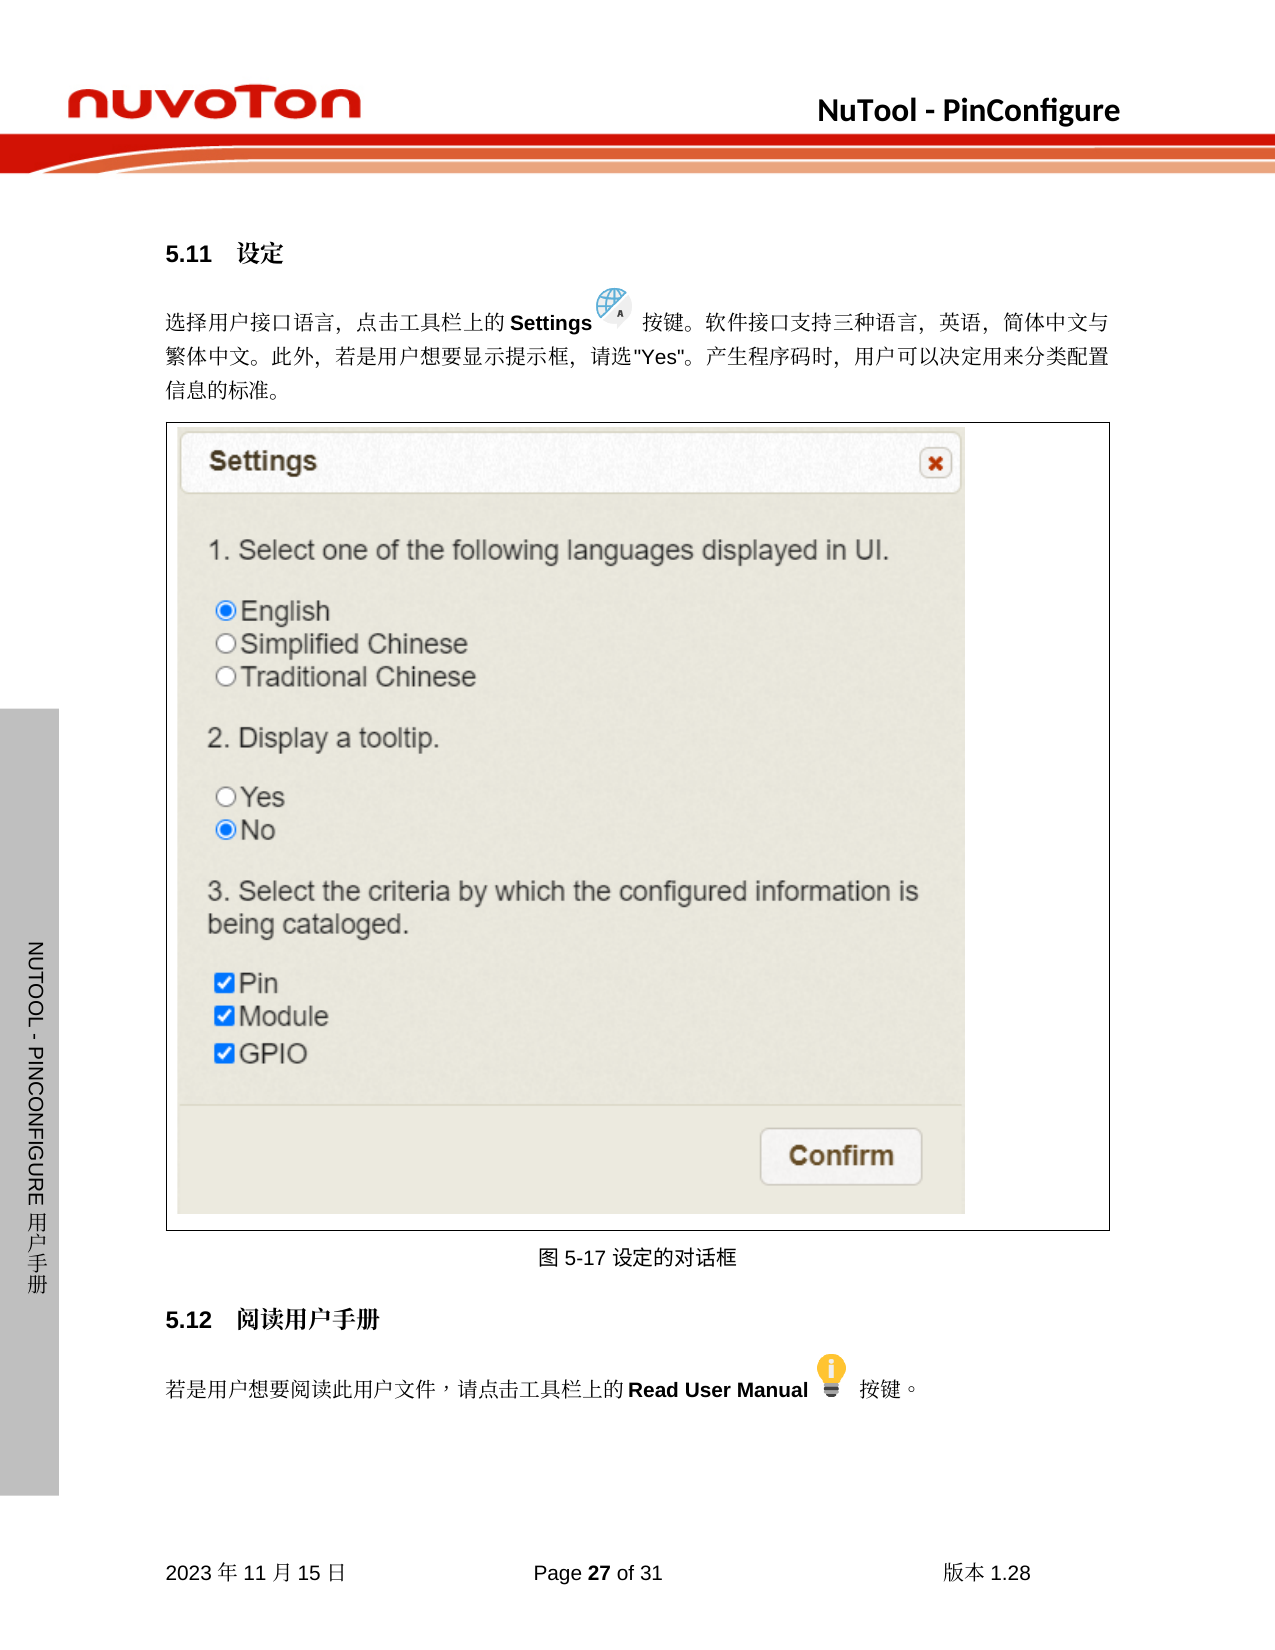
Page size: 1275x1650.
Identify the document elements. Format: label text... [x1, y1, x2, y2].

subtitle 设定 [165, 235, 1109, 269]
picture [177, 427, 965, 1214]
table_header [167, 423, 1109, 1230]
picture [592, 286, 636, 330]
picture [0, 59, 1275, 201]
text 选择用户接口语言，点击工具栏上的Settings 按键。软件接口支持三种语言，英语，简体中文与繁体中文。此外，若是用户想要显示提示框，请选"Yes"。产生程序码时，用户可以决定用来分类配置信息的标准。 [165, 287, 1109, 405]
picture [808, 1352, 854, 1398]
subtitle 阅读用户手册 [165, 1301, 1109, 1335]
text 若是用户想要阅读此用户文件，请点击工具栏上的Read User Manual 按键。 [165, 1353, 1109, 1404]
